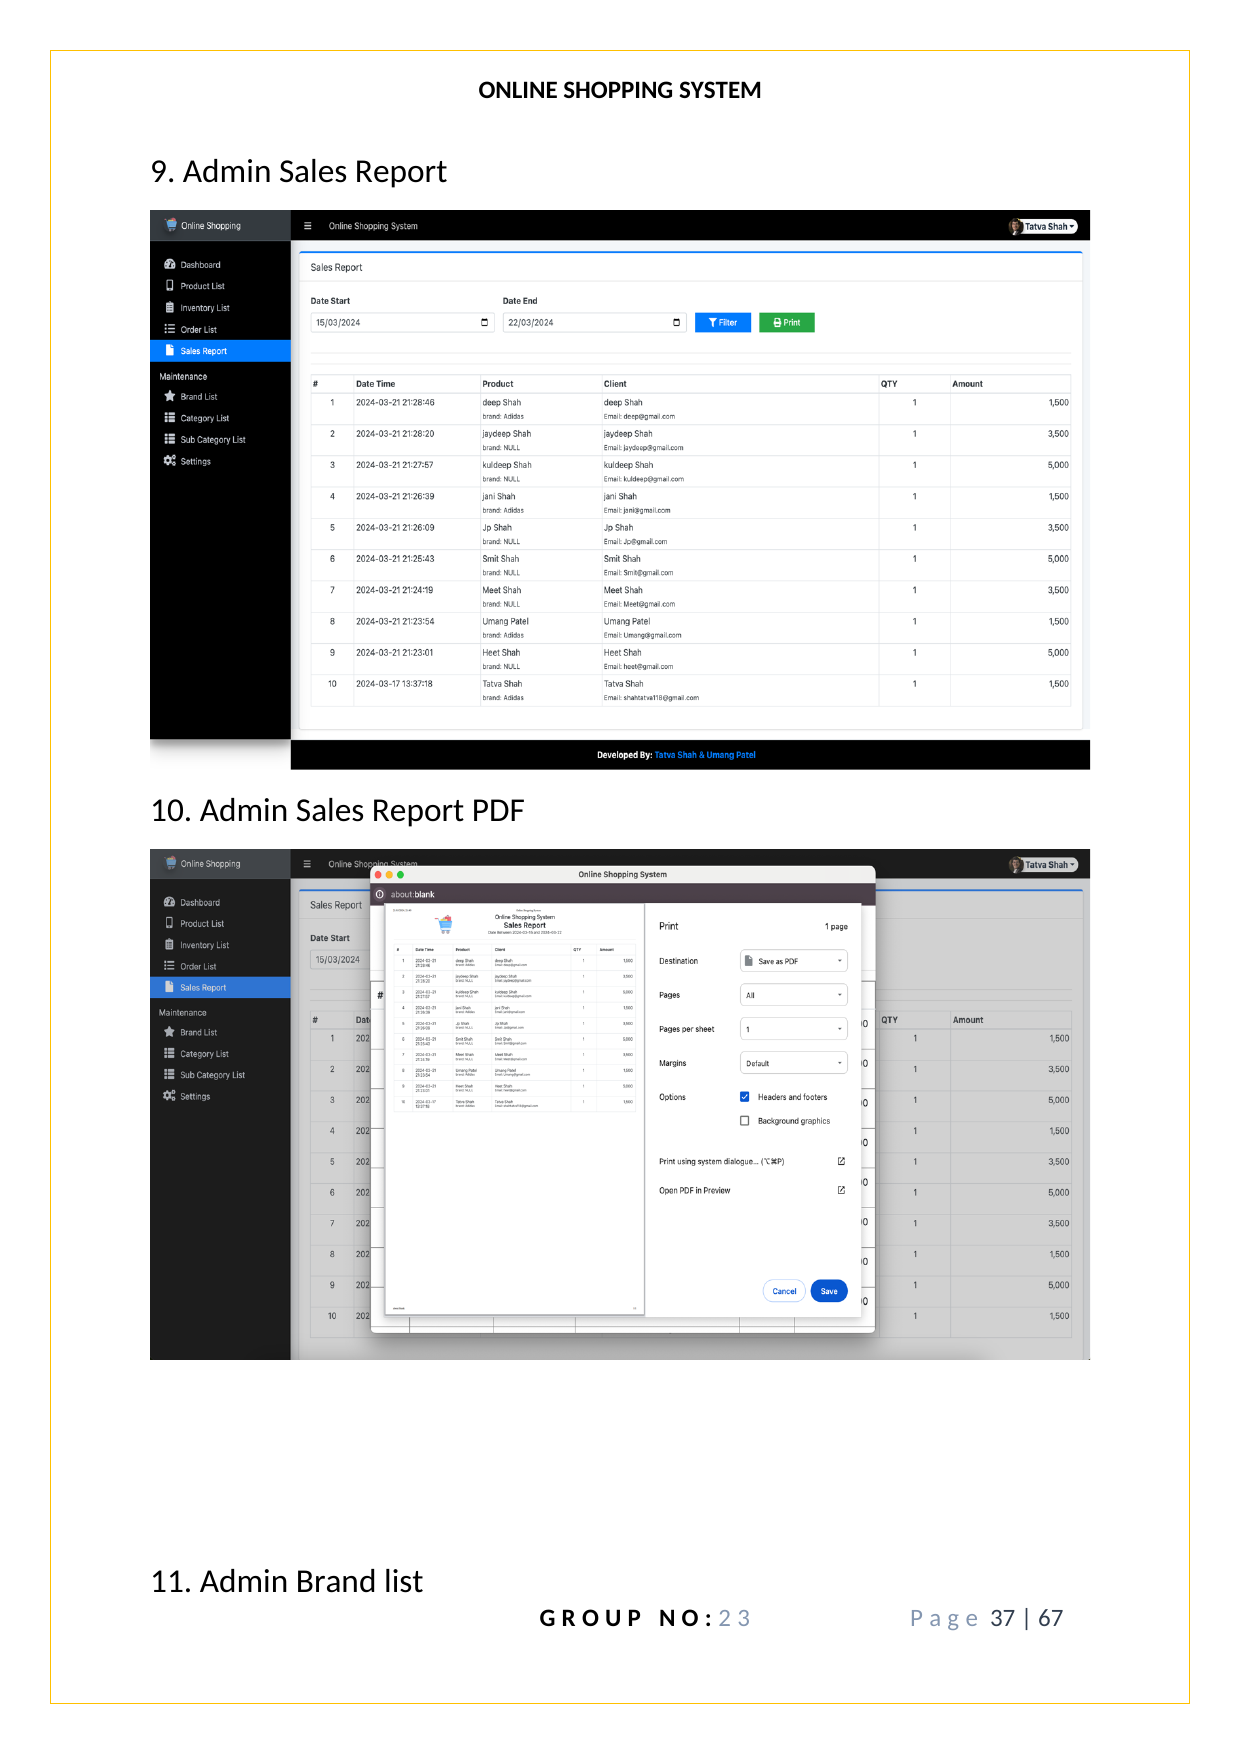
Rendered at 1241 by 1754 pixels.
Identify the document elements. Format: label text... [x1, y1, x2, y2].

text 10. Admin Sales Report PDF [150, 788, 1090, 829]
text 9. Admin Sales Report [150, 150, 1090, 191]
picture [150, 210, 1091, 770]
picture [150, 849, 1091, 1360]
text 11. Admin Brand list [150, 1560, 1090, 1601]
